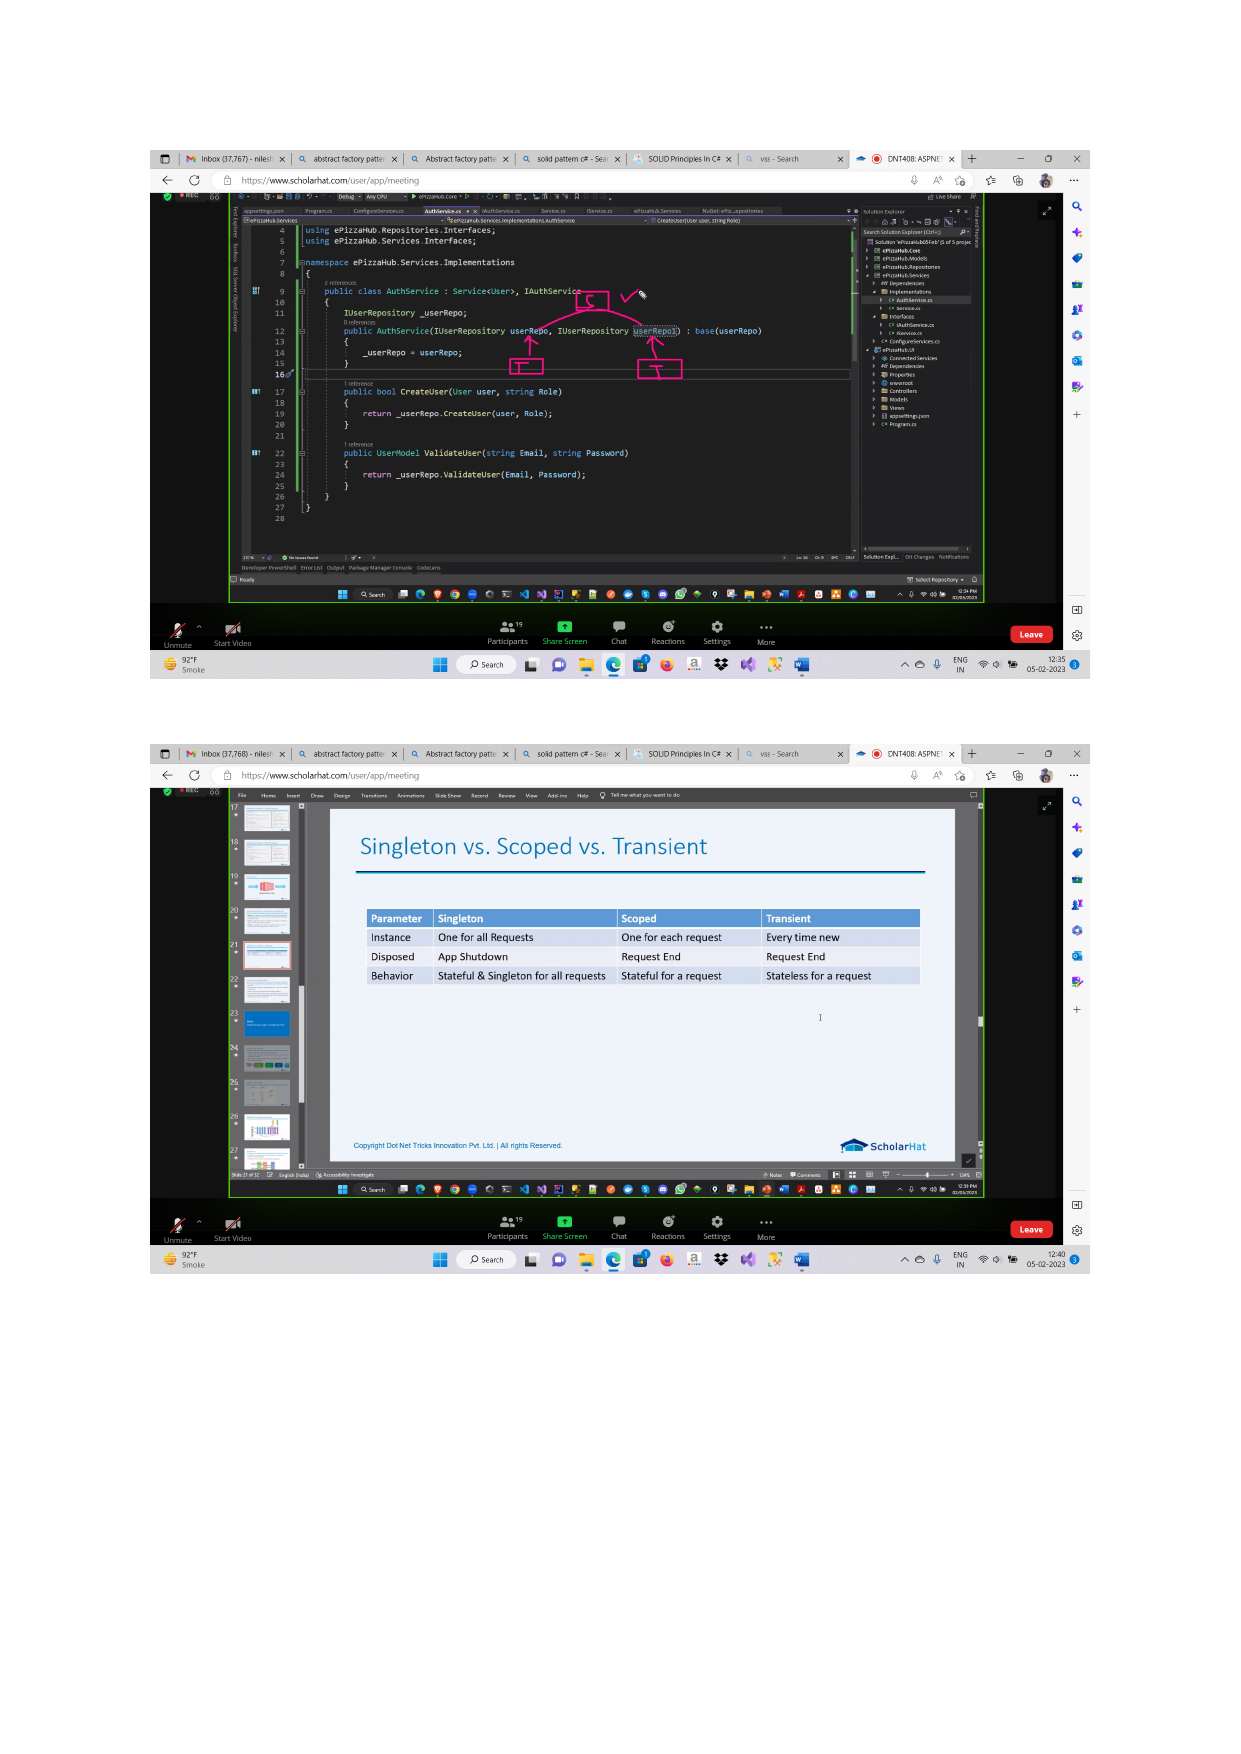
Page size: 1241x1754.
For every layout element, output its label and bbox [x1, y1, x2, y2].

picture [150, 150, 1091, 679]
picture [150, 744, 1091, 1274]
